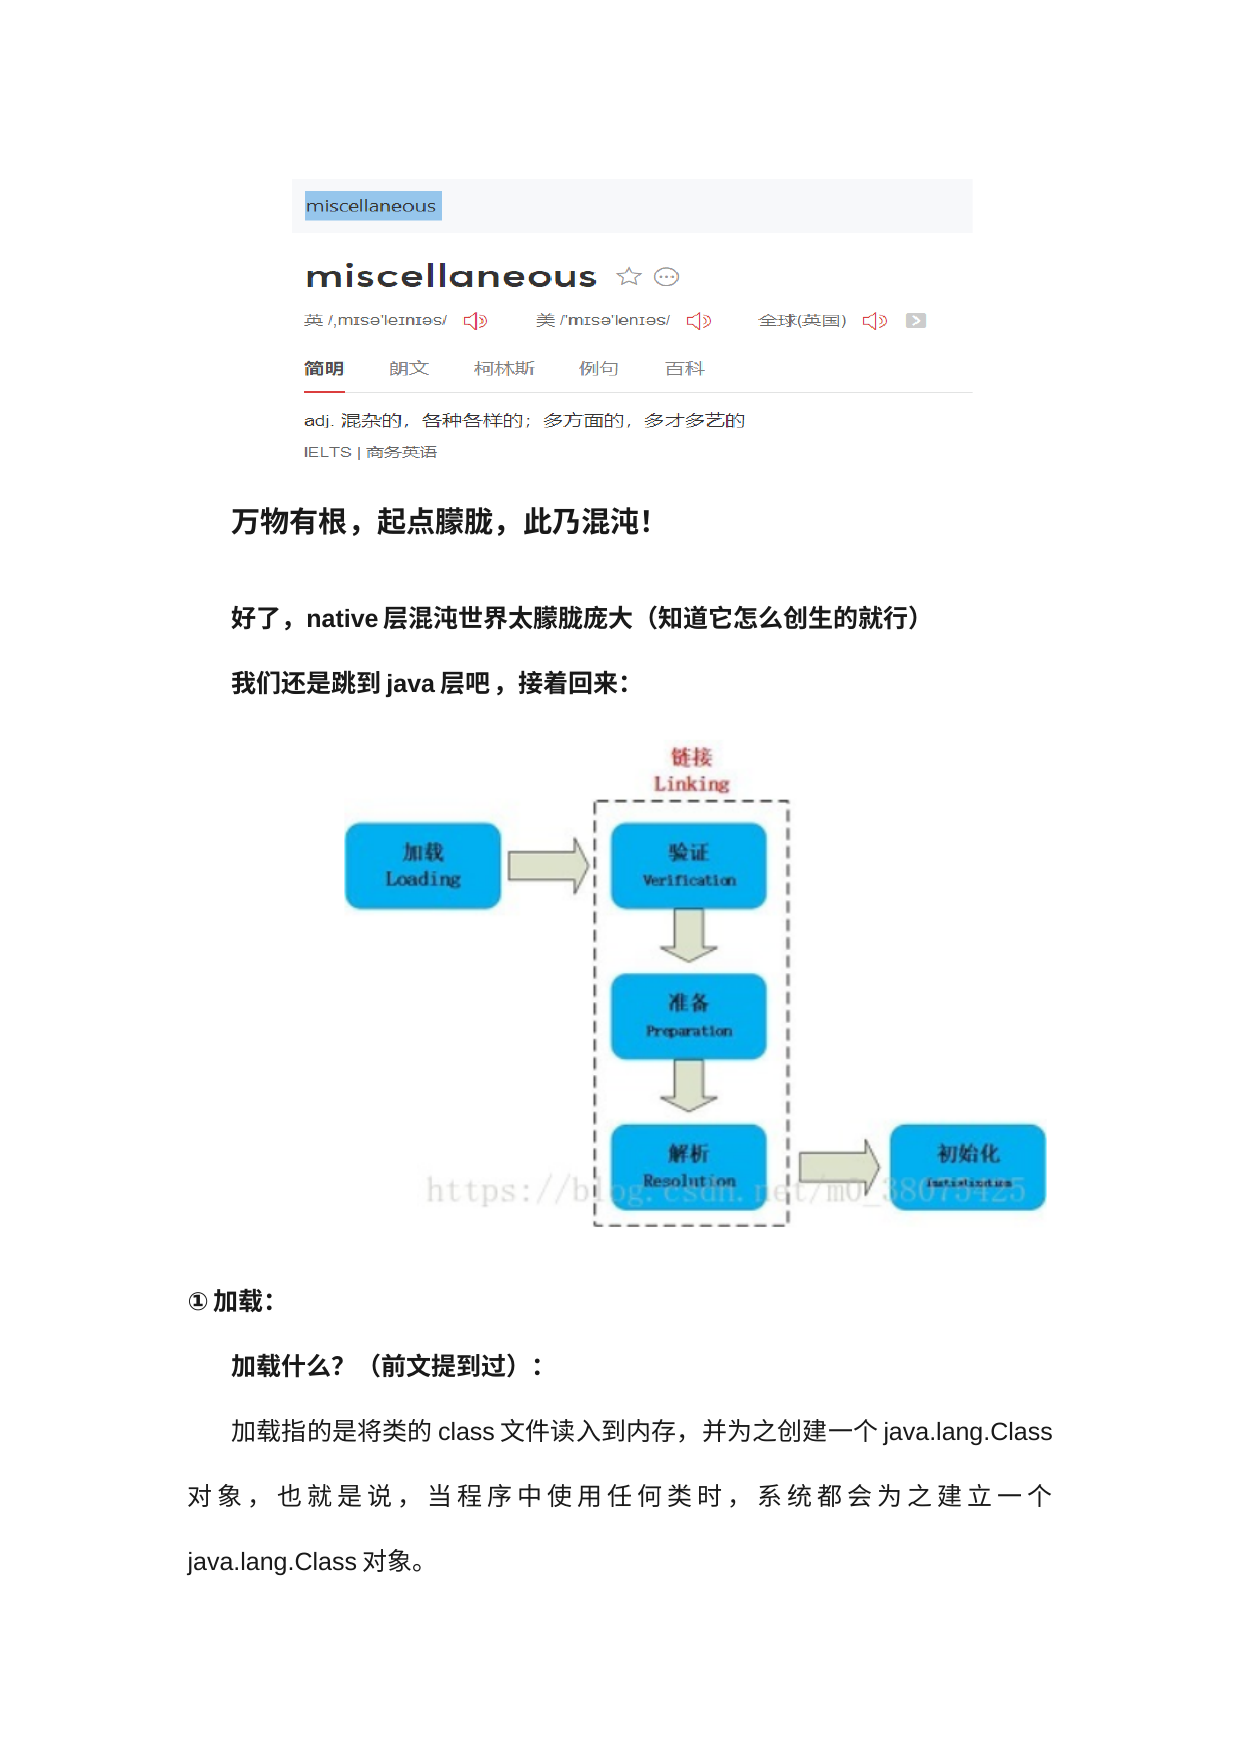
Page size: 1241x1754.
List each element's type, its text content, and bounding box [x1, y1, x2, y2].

picture [275, 178, 973, 471]
text 加载： [187, 1267, 1053, 1332]
picture [231, 714, 1143, 1262]
text 好了，native层混沌世界太朦胧庞大（知道它怎么创生的就行） [187, 584, 1053, 649]
text 万物有根，起点朦胧，此乃混沌！ [187, 487, 1053, 552]
text 我们还是跳到java层吧 ，接着回来： [187, 649, 1053, 714]
text 加载指的是将类的class文件读入到内存，并为之创建一个java.lang.Class对象，也就是说，当程序中使用任何类时，系统都会为之建立一个java.lang.Class对象。 [187, 1397, 1053, 1592]
text 加载什么？（前文提到过）： [187, 1332, 1053, 1397]
